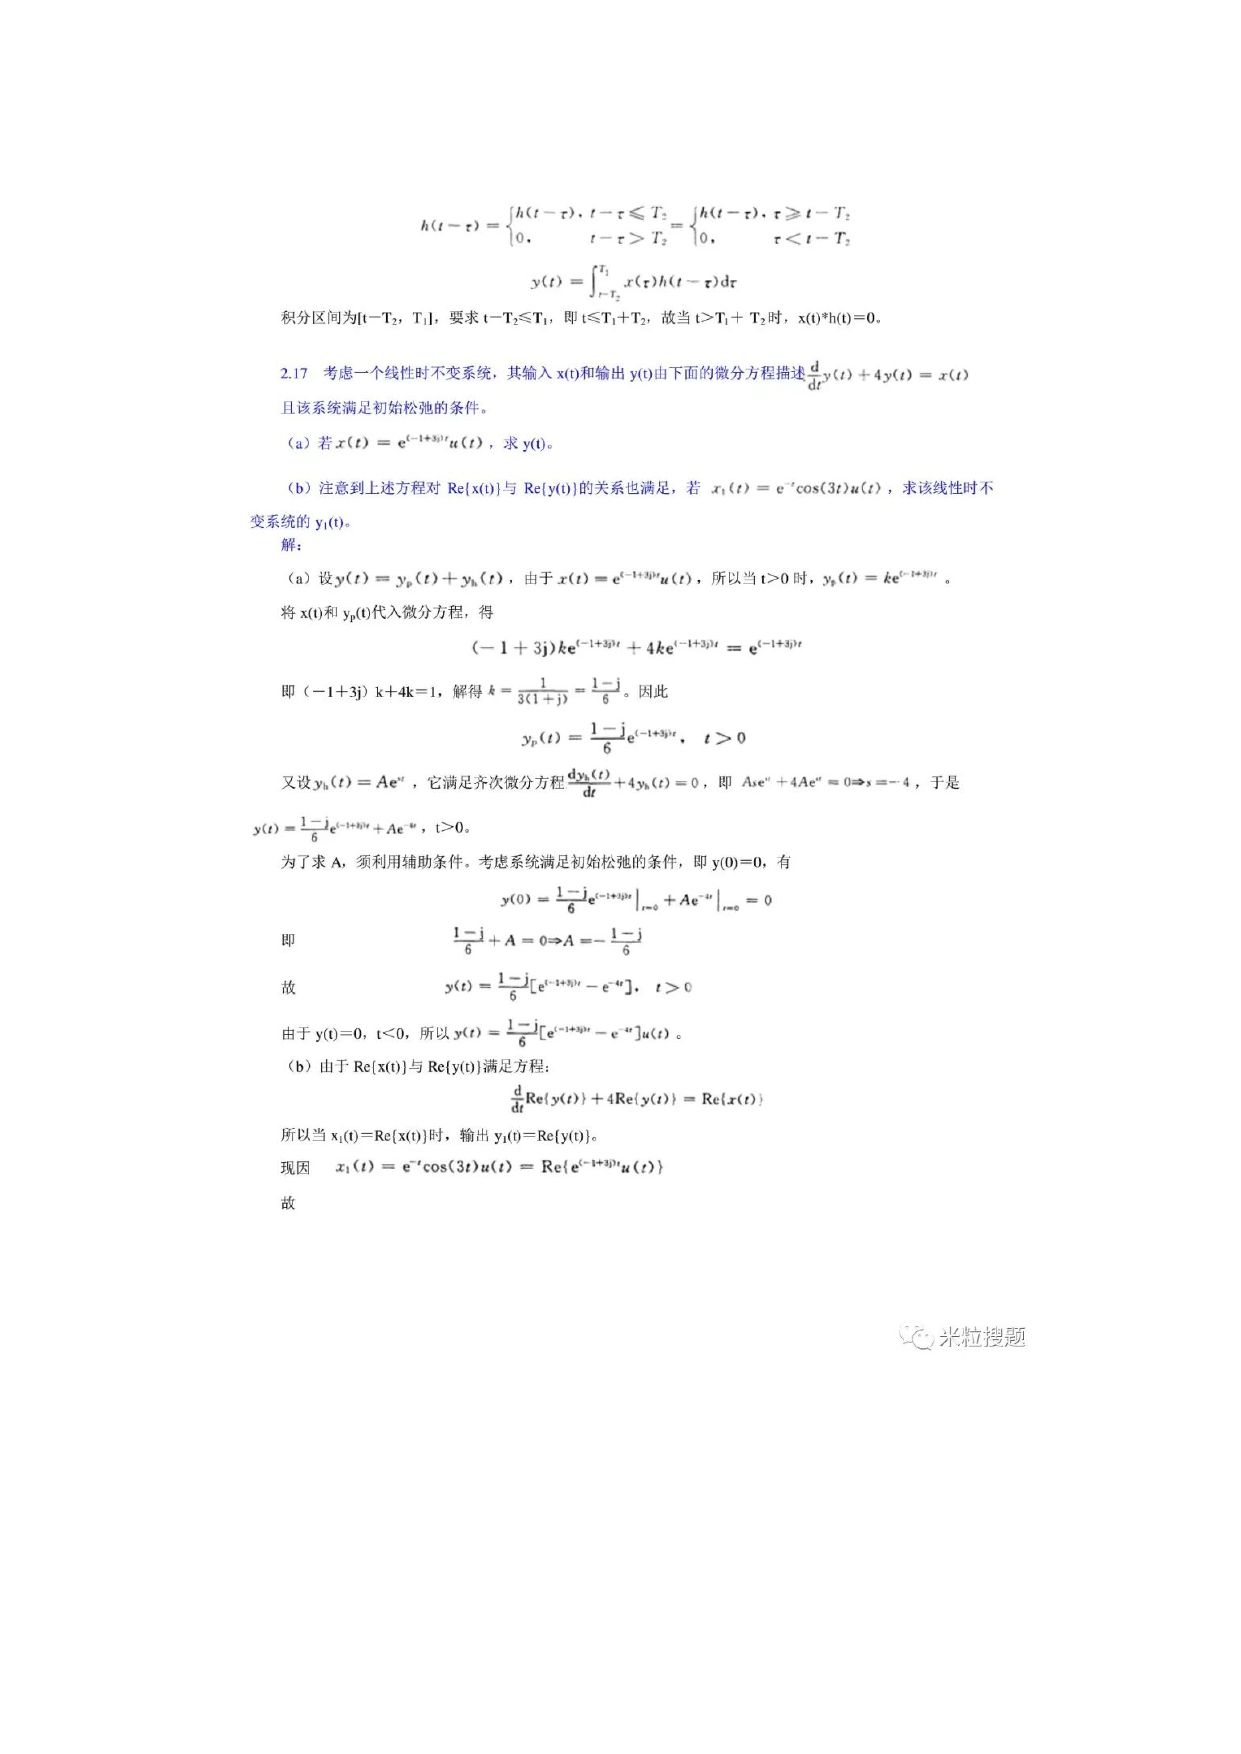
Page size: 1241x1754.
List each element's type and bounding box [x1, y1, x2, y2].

picture [187, 152, 1053, 1375]
